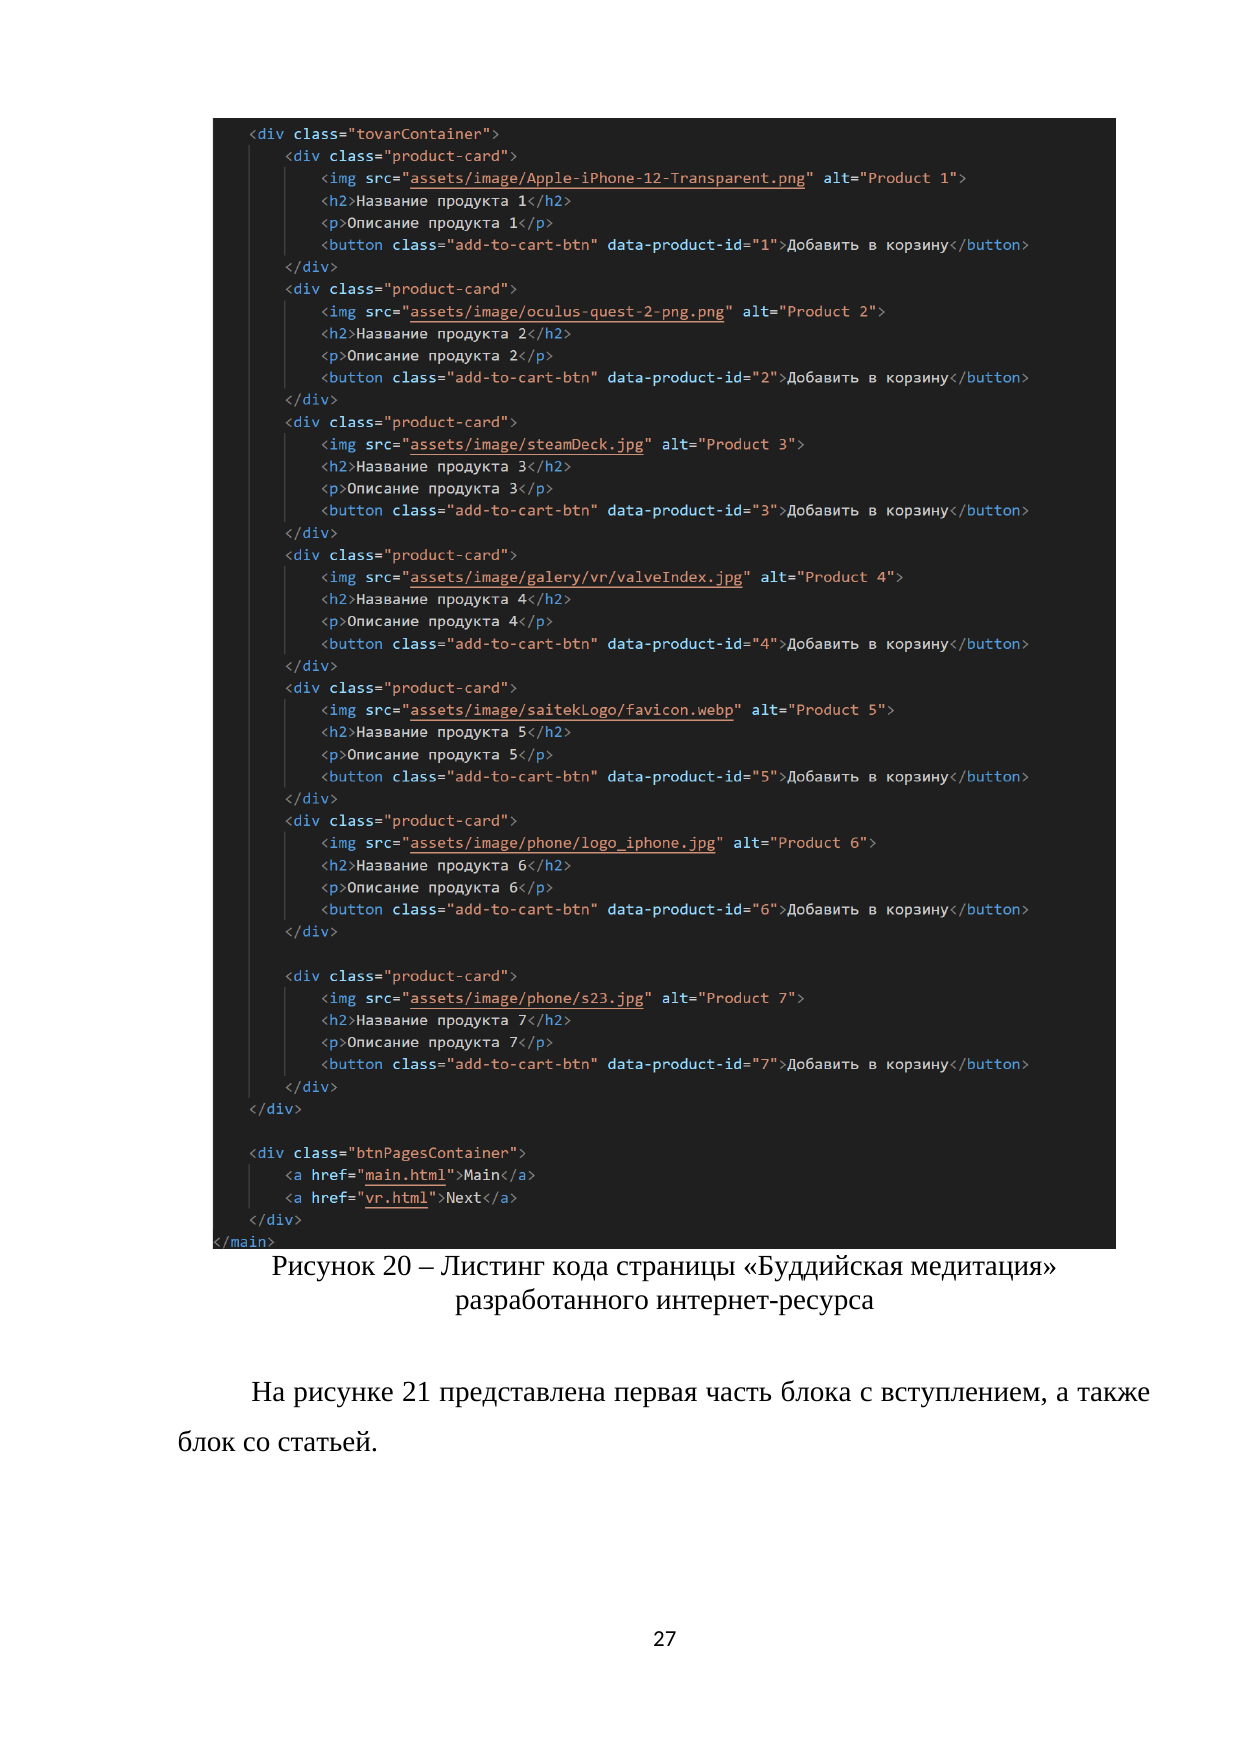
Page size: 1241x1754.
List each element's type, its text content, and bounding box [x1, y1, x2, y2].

picture [212, 118, 1116, 1249]
text Рисунок 20 – Листинг кода страницы «Буддийская медитация» разработанного интернет-ресурса [177, 1248, 1152, 1315]
text На рисунке 21 представлена первая часть блока с вступлением, а также блок со статьей. [177, 1374, 1152, 1458]
